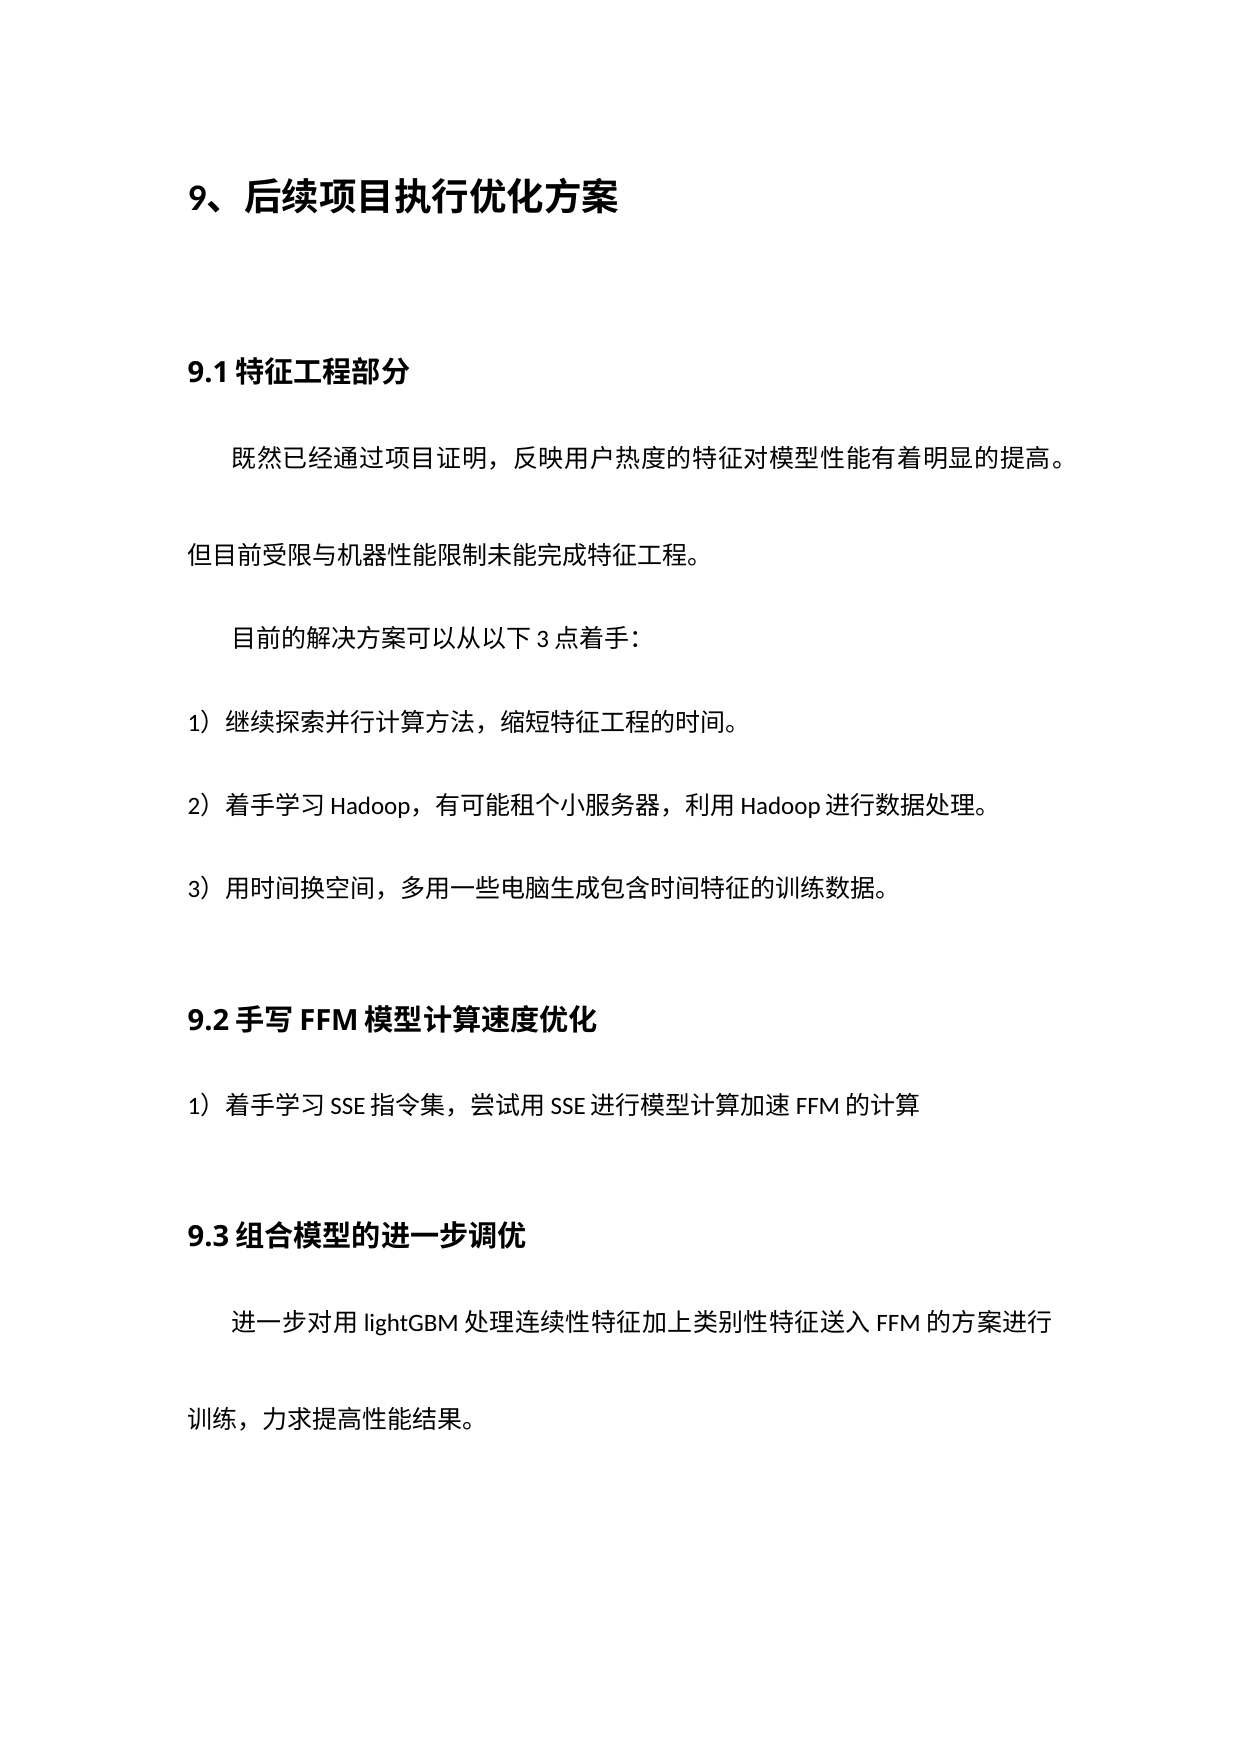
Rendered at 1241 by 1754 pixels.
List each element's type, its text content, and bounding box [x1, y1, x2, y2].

text 进一步对用lightGBM处理连续性特征加上类别性特征送入FFM的方案进行训练，力求提高性能结果。 [187, 1288, 1053, 1450]
text 1）继续探索并行计算方法，缩短特征工程的时间。 [187, 688, 1053, 753]
text 3）用时间换空间，多用一些电脑生成包含时间特征的训练数据。 [187, 854, 1053, 919]
subtitle 9.1特征工程部分 [187, 338, 1053, 403]
text 1）着手学习SSE指令集，尝试用SSE进行模型计算加速FFM的计算 [187, 1071, 1053, 1136]
text 2）着手学习Hadoop，有可能租个小服务器，利用Hadoop进行数据处理。 [187, 771, 1053, 836]
text 目前的解决方案可以从以下3点着手： [187, 604, 1053, 669]
subtitle 9、后续项目执行优化方案 [187, 162, 1053, 227]
subtitle 9.2手写FFM模型计算速度优化 [187, 985, 1053, 1050]
text 既然已经通过项目证明，反映用户热度的特征对模型性能有着明显的提高。但目前受限与机器性能限制未能完成特征工程。 [187, 424, 1053, 586]
subtitle 9.3组合模型的进一步调优 [187, 1202, 1053, 1267]
